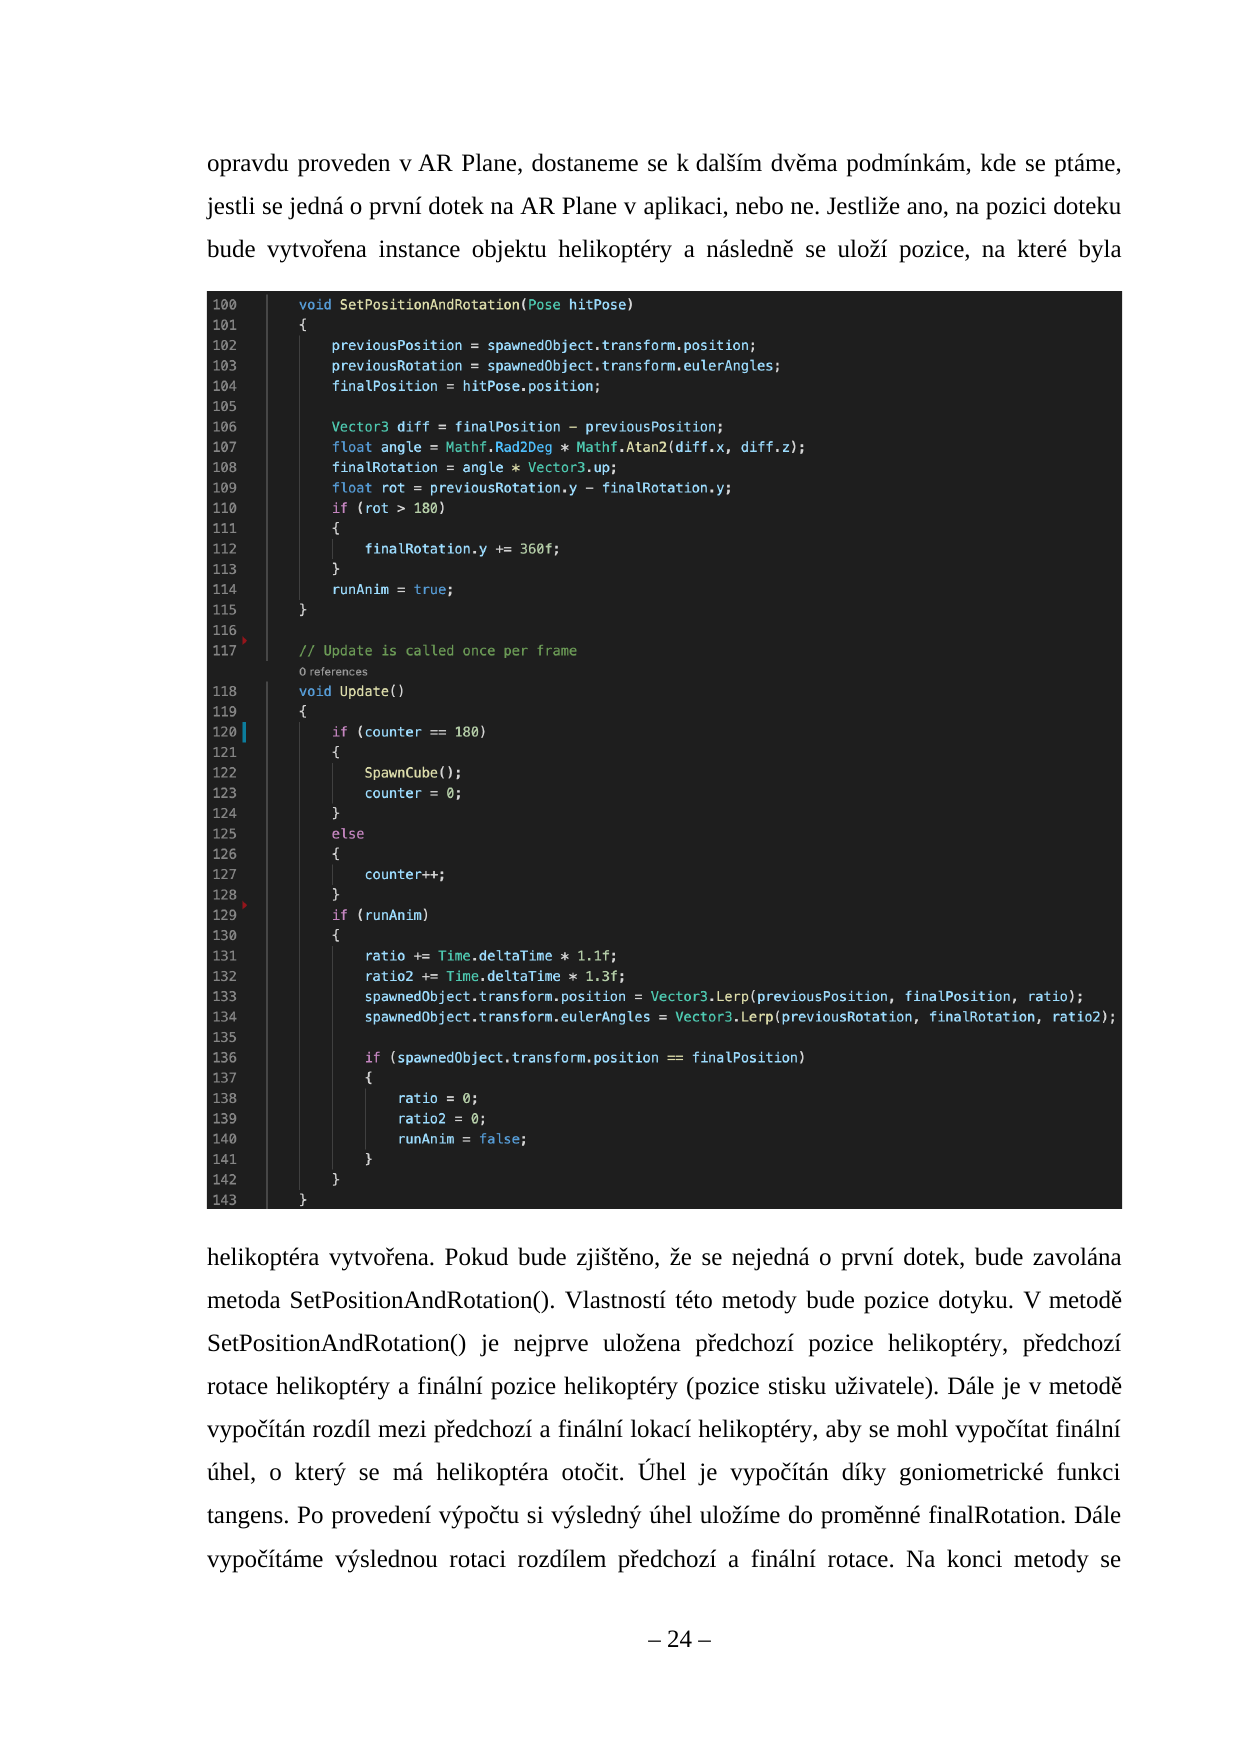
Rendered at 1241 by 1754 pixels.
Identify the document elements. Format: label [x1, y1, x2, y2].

text [207, 148, 1122, 291]
text [207, 1209, 1122, 1572]
picture [206, 291, 1123, 1209]
